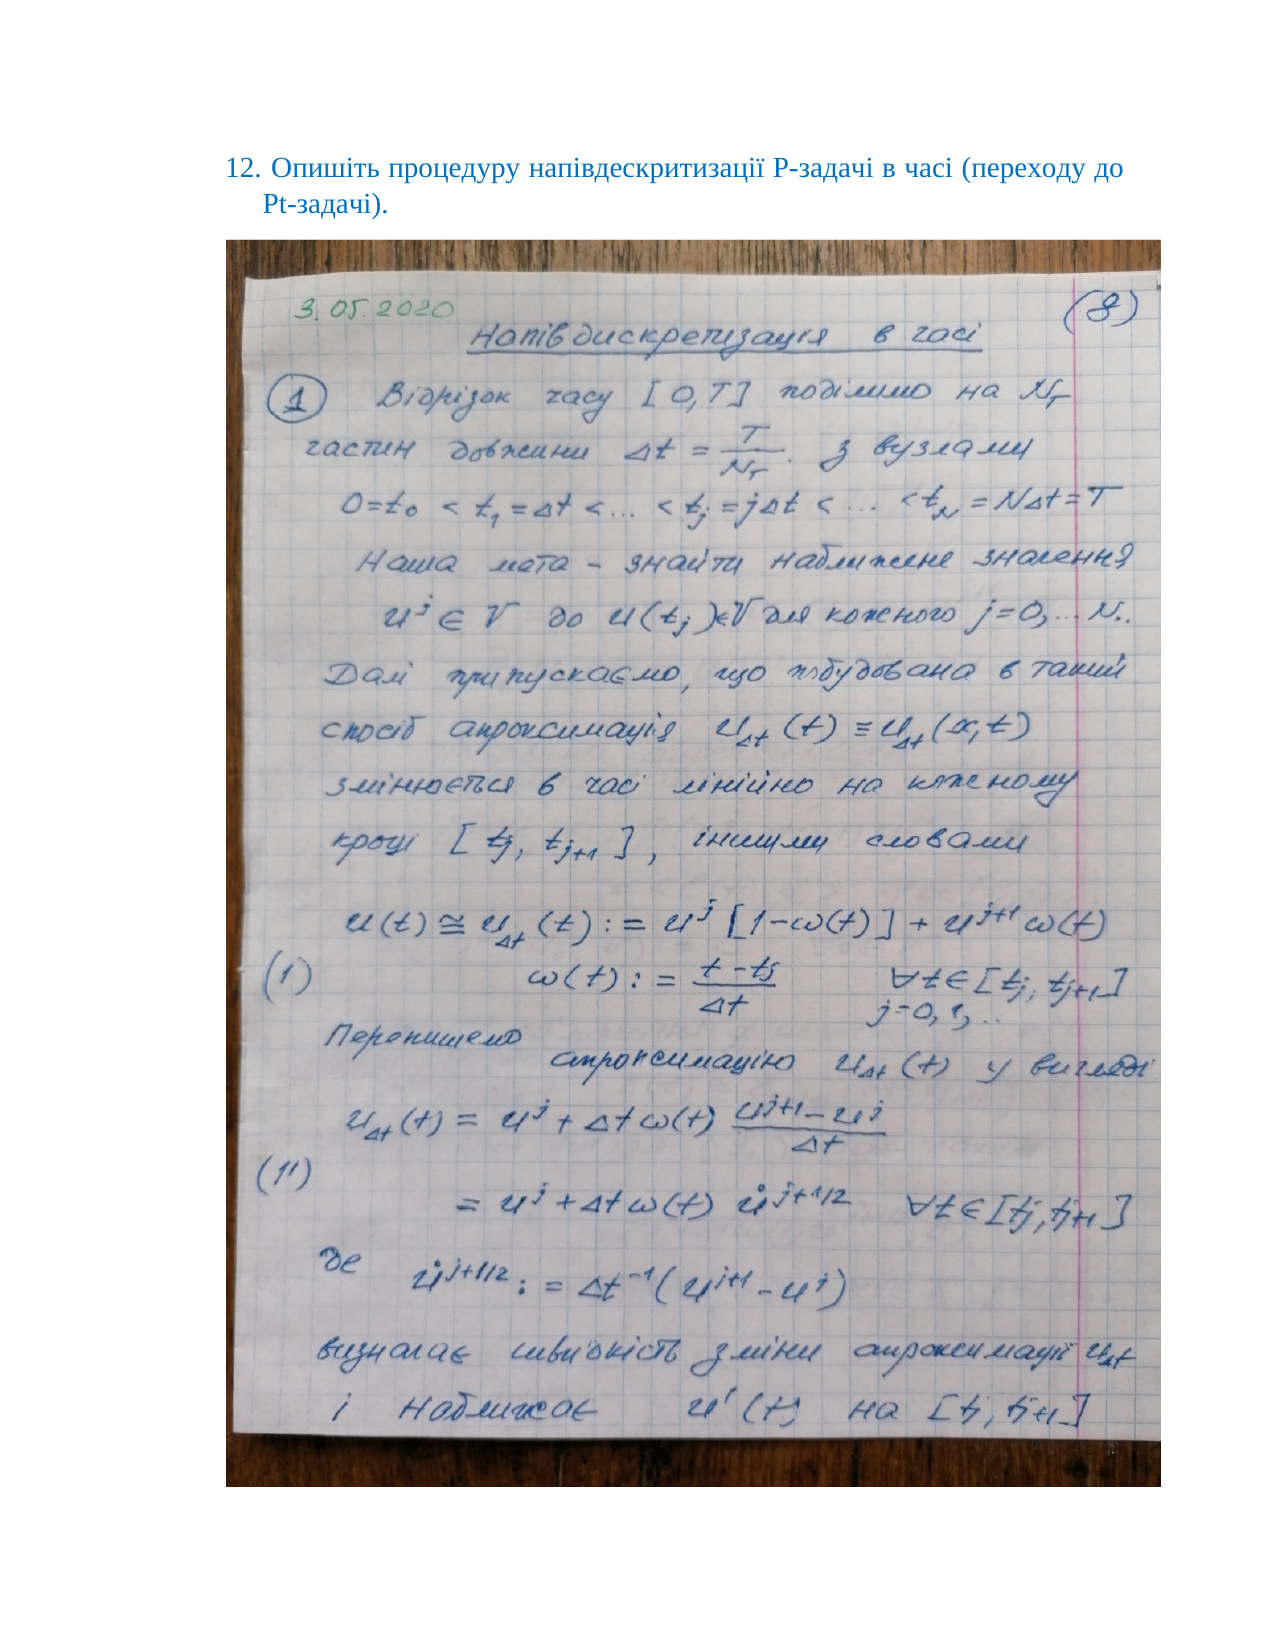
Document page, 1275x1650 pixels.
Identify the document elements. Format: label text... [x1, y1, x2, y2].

list Опишіть процедуру напівдескритизації Р-задачі в часі (переходу до Pt-задачі). [225, 150, 1125, 220]
picture [227, 241, 1161, 1486]
